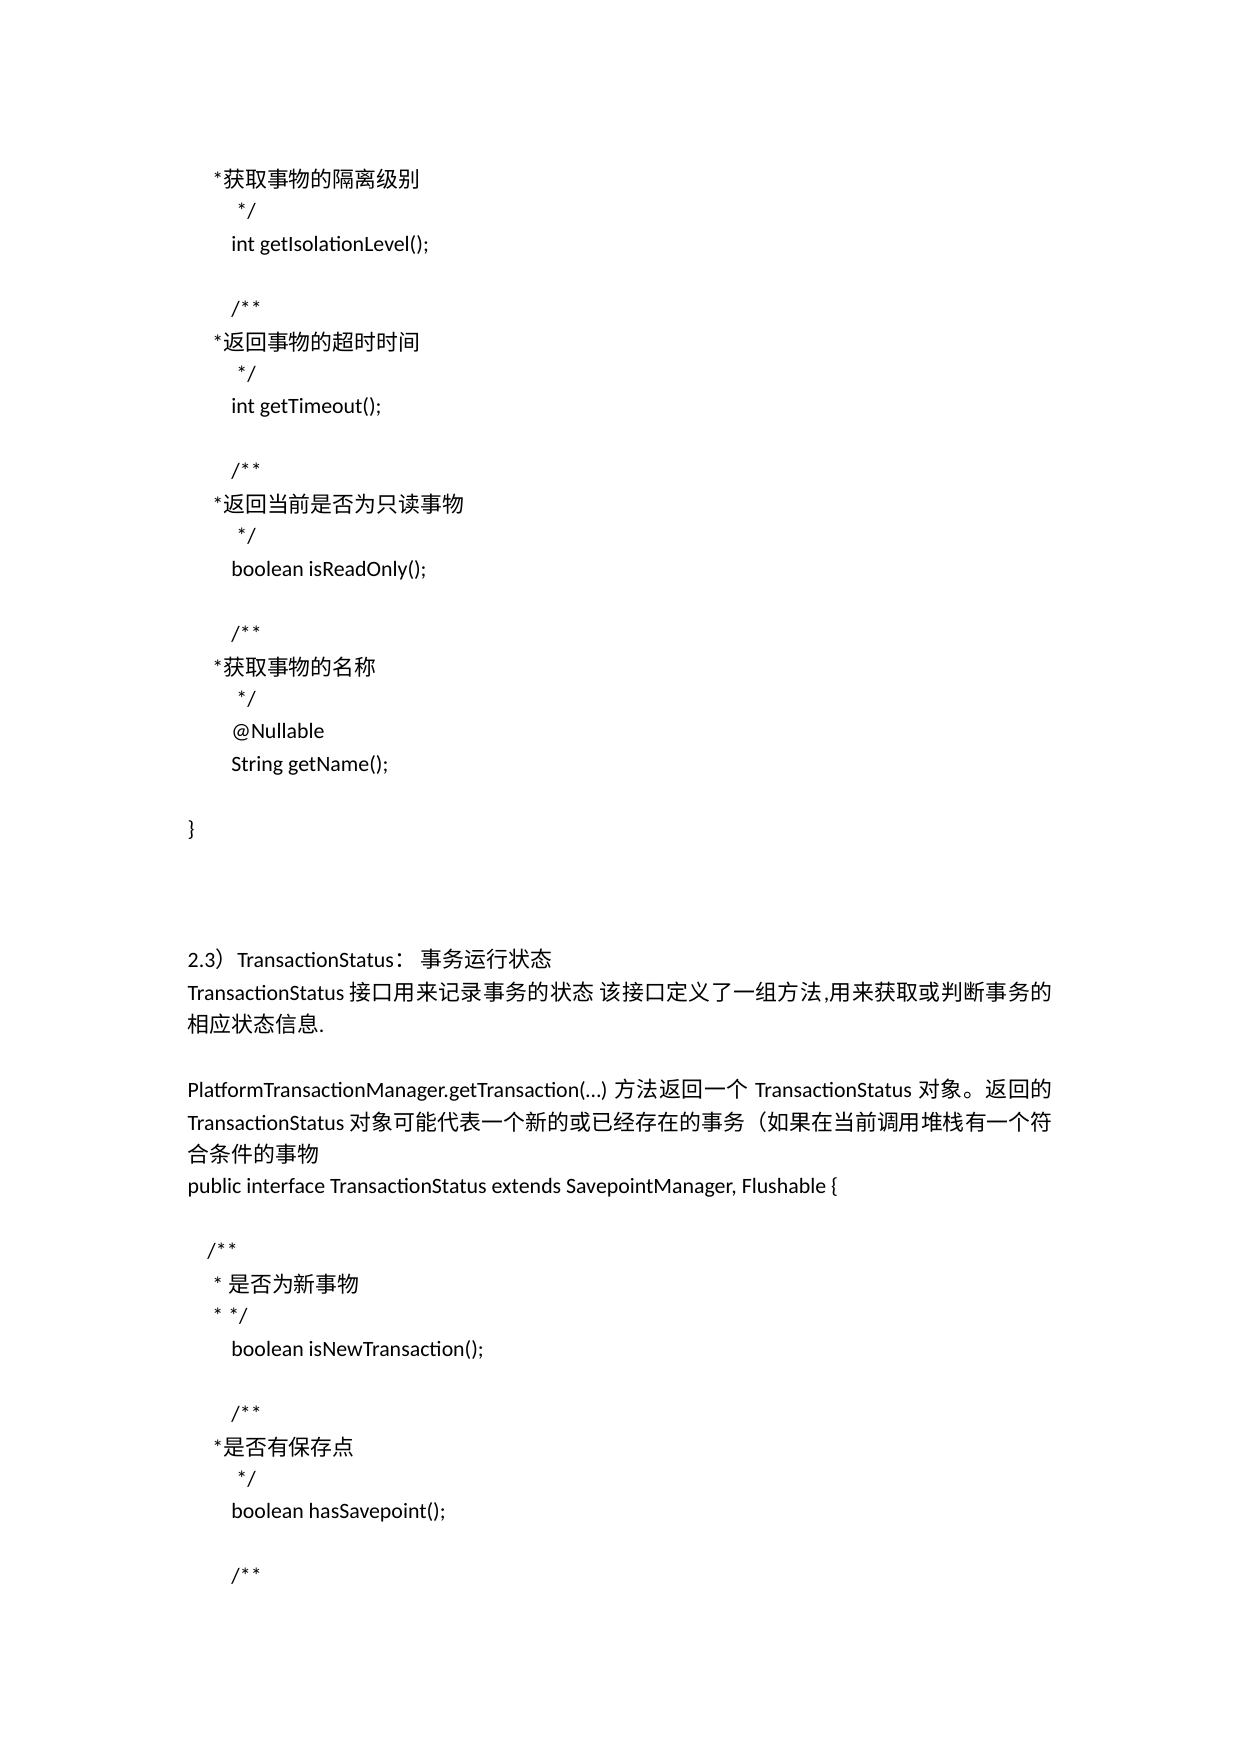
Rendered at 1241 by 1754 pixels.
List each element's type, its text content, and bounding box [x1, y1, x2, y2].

text boolean hasSavepoint(); [187, 1494, 1053, 1527]
text *获取事物的隔离级别 [187, 162, 1053, 194]
text String getName(); [187, 747, 1053, 779]
text /** [187, 1397, 1053, 1429]
text } [187, 812, 1053, 844]
text * */ [187, 1299, 1053, 1332]
text boolean isReadOnly(); [187, 552, 1053, 584]
text int getTimeout(); [187, 389, 1053, 422]
text PlatformTransactionManager.getTransaction(…) 方法返回一个 TransactionStatus 对象。返回的TransactionStatus 对象可能代表一个新的或已经存在的事务（如果在当前调用堆栈有一个符合条件的事物 [187, 1072, 1053, 1169]
text /** [187, 454, 1053, 487]
text /** [187, 292, 1053, 324]
text TransactionStatus接口用来记录事务的状态 该接口定义了一组方法,用来获取或判断事务的相应状态信息. [187, 974, 1053, 1039]
text @Nullable [187, 714, 1053, 747]
text /** [187, 1234, 1053, 1267]
text boolean isNewTransaction(); [187, 1332, 1053, 1364]
text *返回当前是否为只读事物 [187, 487, 1053, 519]
text 2.3）TransactionStatus： 事务运行状态 [187, 942, 1053, 974]
text *获取事物的名称 [187, 649, 1053, 682]
text int getIsolationLevel(); [187, 227, 1053, 259]
text */ [187, 194, 1053, 227]
text */ [187, 519, 1053, 552]
text *返回事物的超时时间 [187, 324, 1053, 357]
text */ [187, 1462, 1053, 1494]
text /** [187, 1559, 1053, 1592]
text /** [187, 617, 1053, 649]
text * 是否为新事物 [187, 1267, 1053, 1299]
text */ [187, 357, 1053, 389]
text *是否有保存点 [187, 1429, 1053, 1462]
text public interface TransactionStatus extends SavepointManager, Flushable { [187, 1169, 1053, 1202]
text */ [187, 682, 1053, 714]
